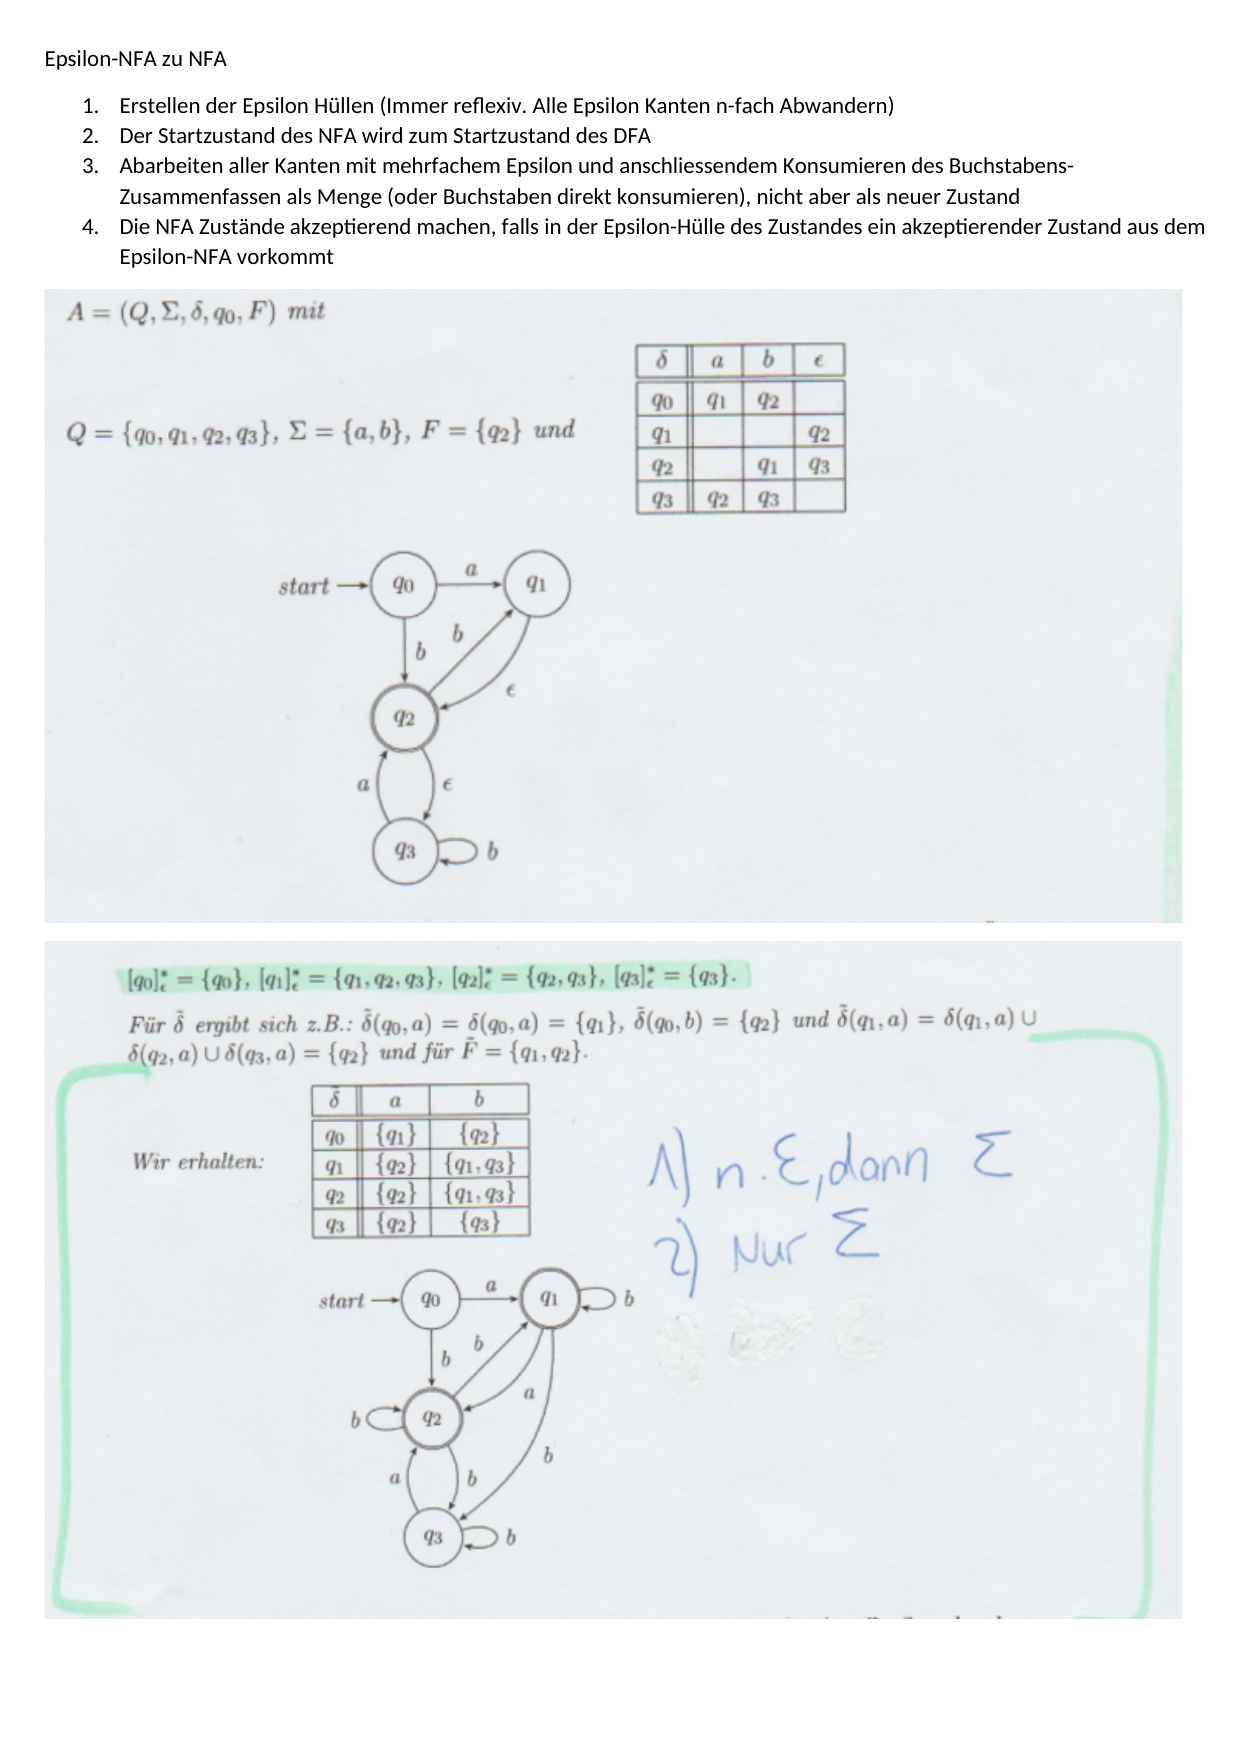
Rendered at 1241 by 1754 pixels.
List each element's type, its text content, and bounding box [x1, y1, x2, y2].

picture [44, 941, 1183, 1619]
list Erstellen der Epsilon Hüllen (Immer reflexiv. Alle Epsilon Kanten n-fach Abwandern) [82, 91, 1211, 119]
list Der Startzustand des NFA wird zum Startzustand des DFA [82, 121, 1211, 149]
picture [44, 289, 1183, 923]
text Epsilon-NFA zu NFA [44, 44, 1211, 72]
list Die NFA Zustände akzeptierend machen, falls in der Epsilon-Hülle des Zustandes ein akzeptierender Zustand aus dem Epsilon-NFA vorkommt [82, 212, 1211, 270]
list Abarbeiten aller Kanten mit mehrfachem Epsilon und anschliessendem Konsumieren des Buchstabens- Zusammenfassen als Menge (oder Buchstaben direkt konsumieren), nicht aber als neuer Zustand [82, 152, 1211, 210]
